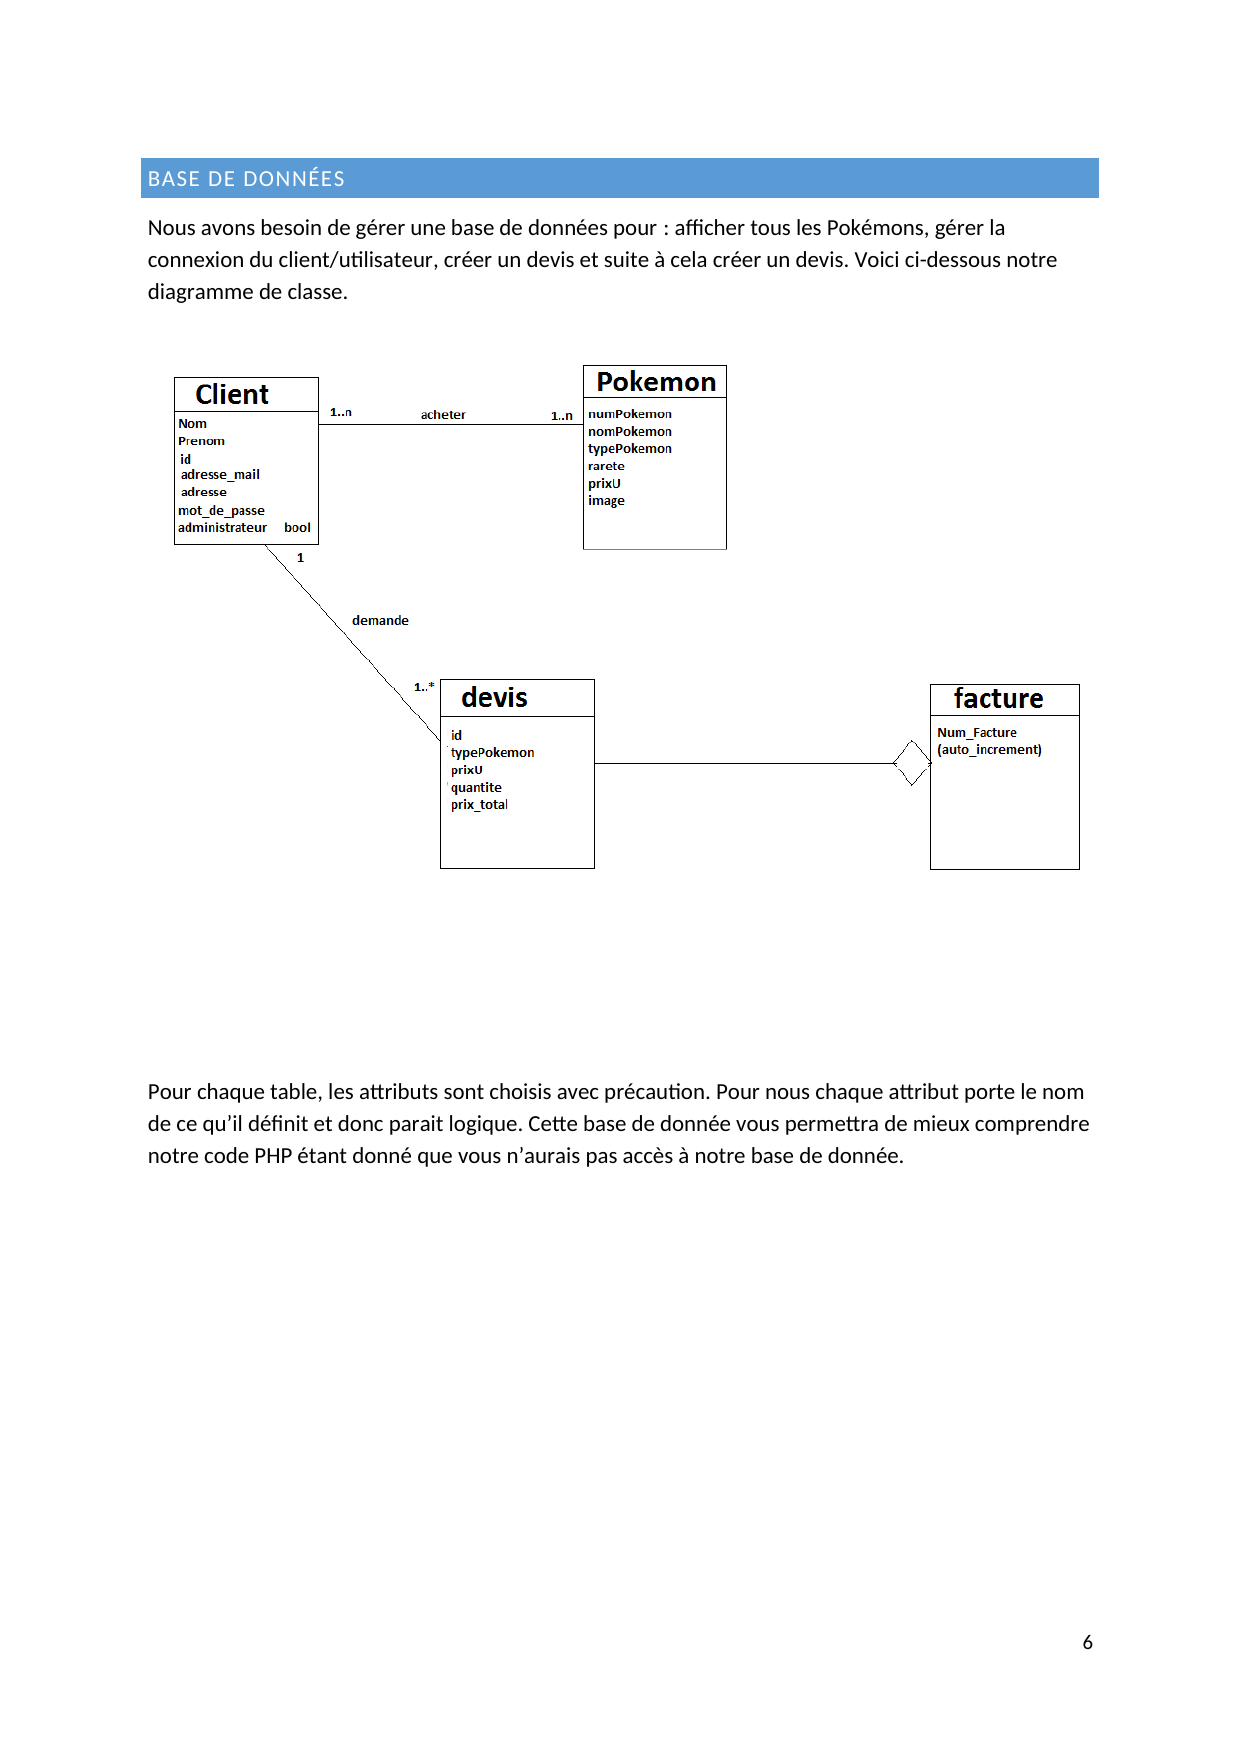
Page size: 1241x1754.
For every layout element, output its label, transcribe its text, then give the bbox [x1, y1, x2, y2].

subtitle Base de données [148, 164, 1093, 192]
picture [134, 357, 1168, 933]
text Nous avons besoin de gérer une base de données pour : afficher tous les Pokémons, gérer la connexion du client/utilisateur, créer un devis et suite à cela créer un devis. Voici ci-dessous notre diagramme de classe. [148, 213, 1093, 306]
text Pour chaque table, les attributs sont choisis avec précaution. Pour nous chaque attribut porte le nom de ce qu’il définit et donc parait logique. Cette base de donnée vous permettra de mieux comprendre notre code PHP étant donné que vous n’aurais pas accès à notre base de donnée. [148, 1077, 1093, 1169]
